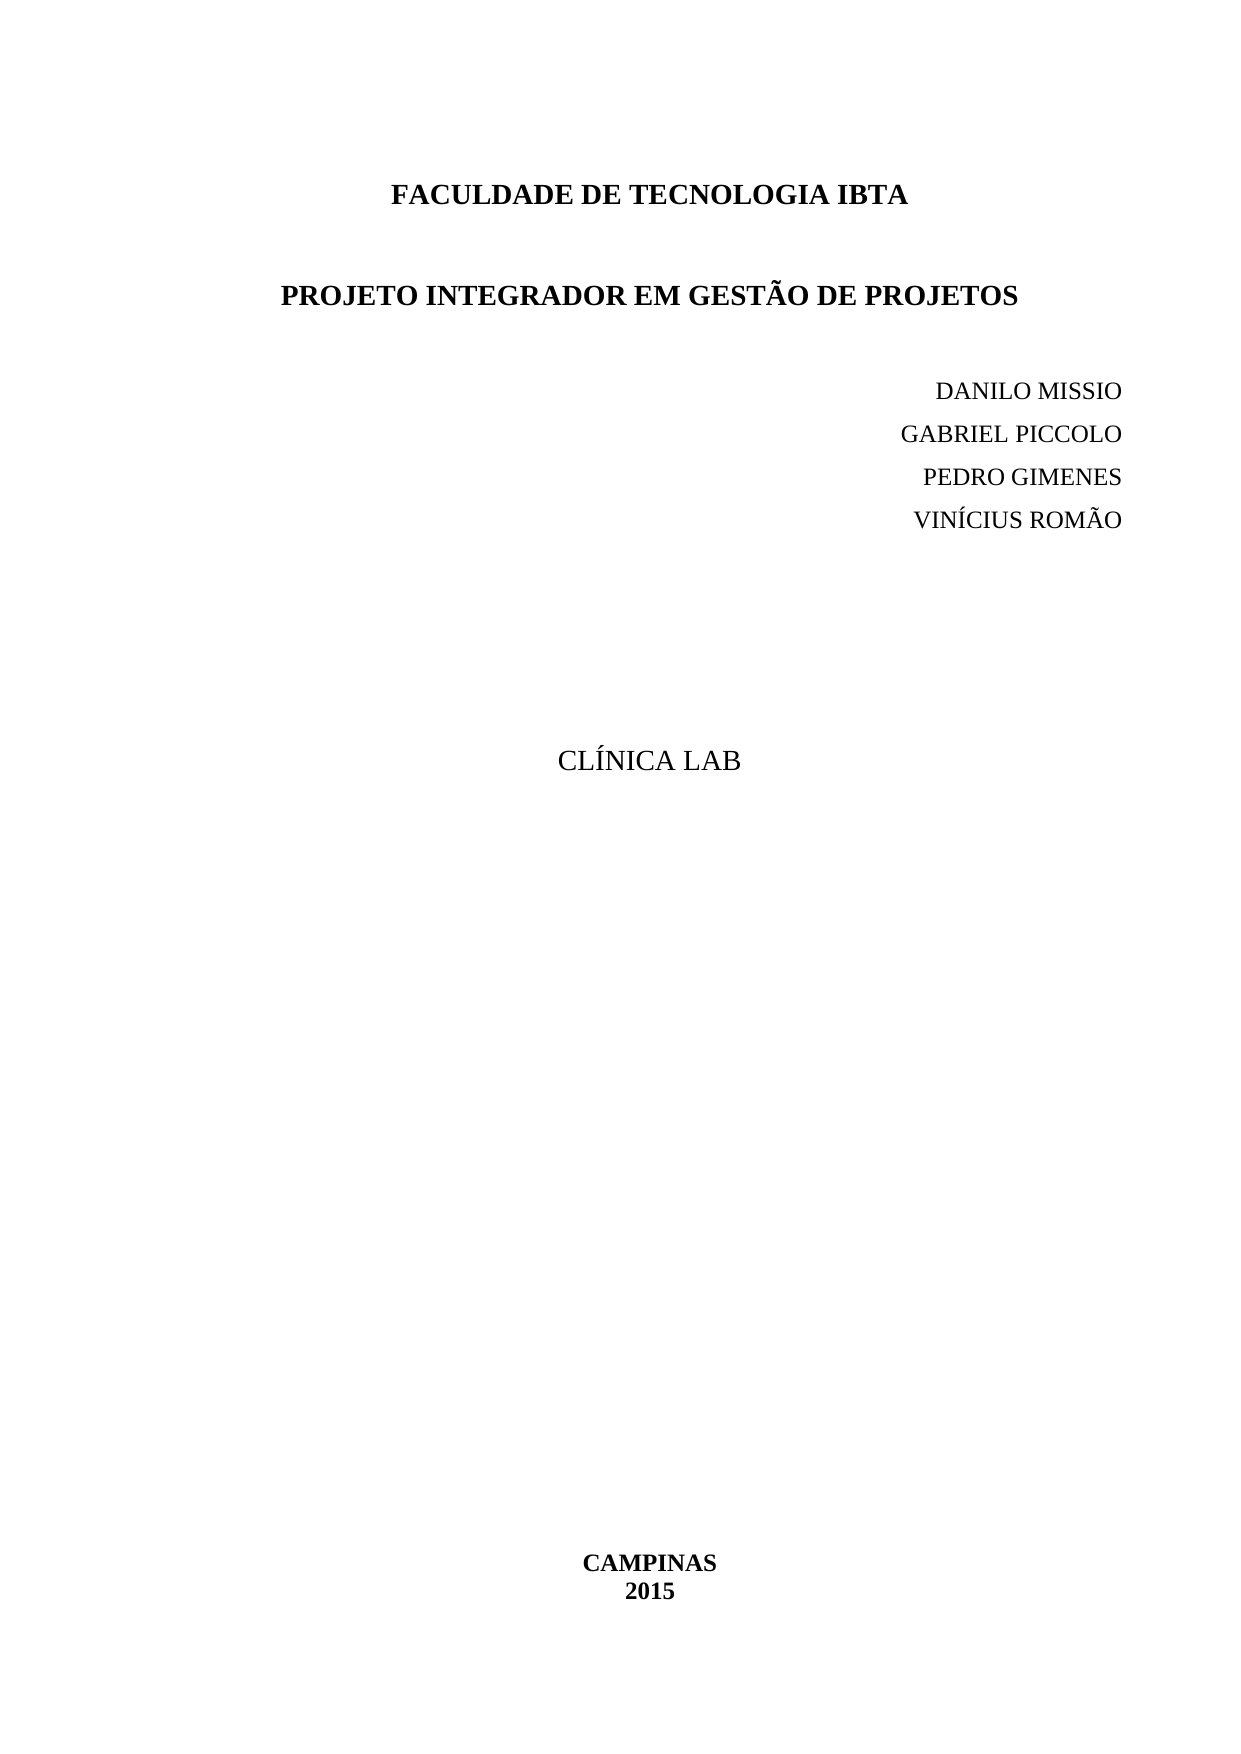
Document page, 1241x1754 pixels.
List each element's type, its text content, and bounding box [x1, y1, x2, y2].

title CAMPINAS [177, 1548, 1122, 1576]
text FACULDADE DE TECNOLOGIA IBTA [177, 177, 1122, 211]
text PROJETO INTEGRADOR EM GESTÃO DE PROJETOS [177, 227, 1122, 311]
text CLÍNICA LAB [177, 743, 1122, 776]
title 2015 [177, 1576, 1122, 1605]
text Danilo MISSIO Gabriel PICCOLO Pedro GIMENES Vinícius ROMÃO [177, 328, 1122, 577]
